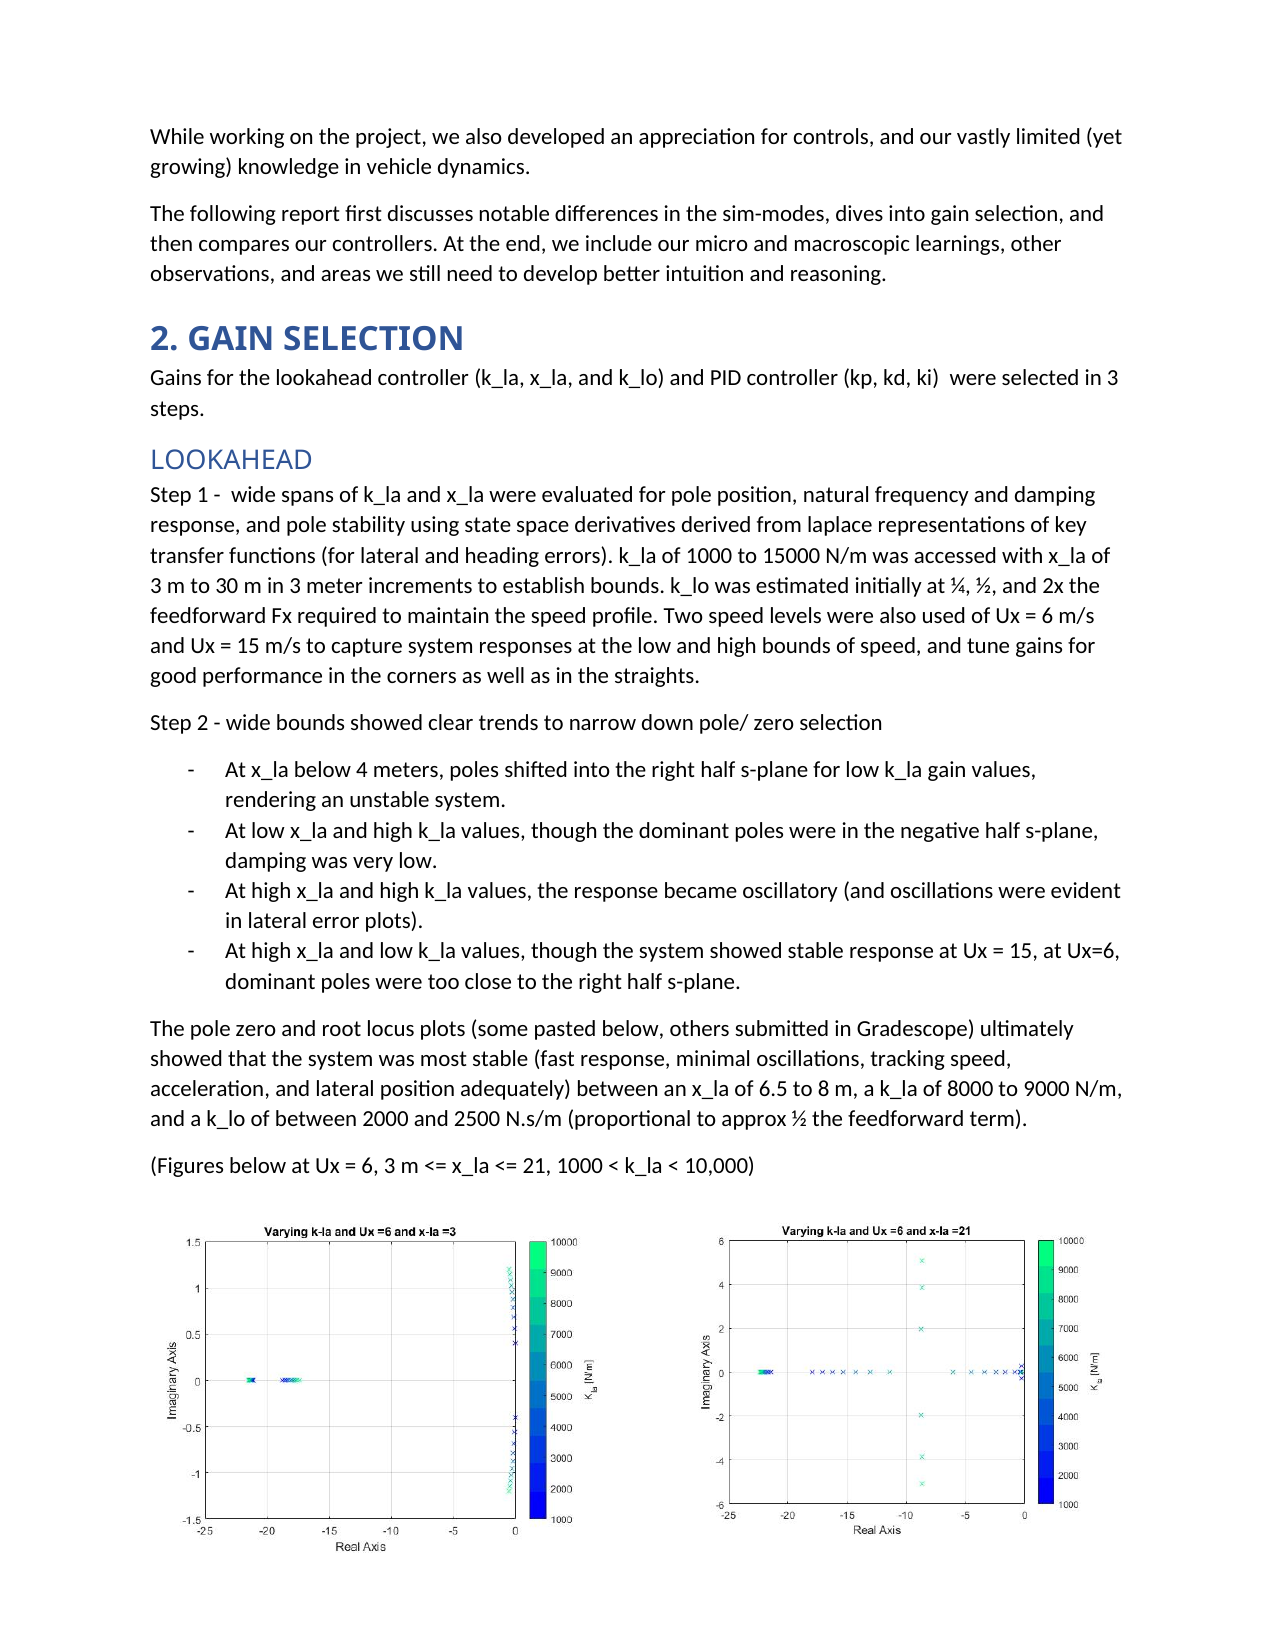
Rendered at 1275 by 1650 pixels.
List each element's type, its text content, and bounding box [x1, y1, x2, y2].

list At high x_la and low k_la values, though the system showed stable response at Ux = 15, at Ux=6, dominant poles were too close to the right half s-plane. [187, 937, 1125, 995]
list At x_la below 4 meters, poles shifted into the right half s-plane for low k_la gain values, rendering an unstable system. [187, 755, 1125, 814]
subtitle 2. GAIN SELECTION [150, 314, 1125, 360]
list At low x_la and high k_la values, though the dominant poles were in the negative half s-plane, damping was very low. [187, 816, 1125, 874]
text Step 2 - wide bounds showed clear trends to narrow down pole/ zero selection [150, 708, 1125, 737]
picture [679, 1216, 1110, 1539]
text The pole zero and root locus plots (some pasted below, others submitted in Gradescope) ultimately showed that the system was most stable (fast response, minimal oscillations, tracking speed, acceleration, and lateral position adequately) between an x_la of 6.5 to 8 m, a k_la of 8000 to 9000 N/m, and a k_lo of between 2000 and 2500 N.s/m (proportional to approx ½ the feedforward term). [150, 1014, 1125, 1132]
text While working on the project, we also developed an appreciation for controls, and our vastly limited (yet growing) knowledge in vehicle dynamics. [150, 122, 1125, 180]
text Gains for the lookahead controller (k_la, x_la, and k_lo) and PID controller (kp, kd, ki) were selected in 3 steps. [150, 363, 1125, 422]
subtitle LOOKAHEAD [150, 441, 1125, 477]
text Step 1 - wide spans of k_la and x_la were evaluated for pole position, natural frequency and damping response, and pole stability using state space derivatives derived from laplace representations of key transfer functions (for lateral and heading errors). k_la of 1000 to 15000 N/m was accessed with x_la of 3 m to 30 m in 3 meter increments to establish bounds. k_lo was estimated initially at ¼, ½, and 2x the feedforward Fx required to maintain the speed profile. Two speed levels were also used of Ux = 6 m/s and Ux = 15 m/s to capture system responses at the low and high bounds of speed, and tune gains for good performance in the corners as well as in the straights. [150, 480, 1125, 690]
list At high x_la and high k_la values, the response became oscillatory (and oscillations were evident in lateral error plots). [187, 876, 1125, 934]
text (Figures below at Ux = 6, 3 m <= x_la <= 21, 1000 < k_la < 10,000) [150, 1151, 1125, 1179]
text The following report first discusses notable differences in the sim-modes, dives into gain selection, and then compares our controllers. At the end, we include our micro and macroscopic learnings, other observations, and areas we still need to develop better intuition and reasoning. [150, 199, 1125, 287]
picture [153, 1216, 605, 1556]
